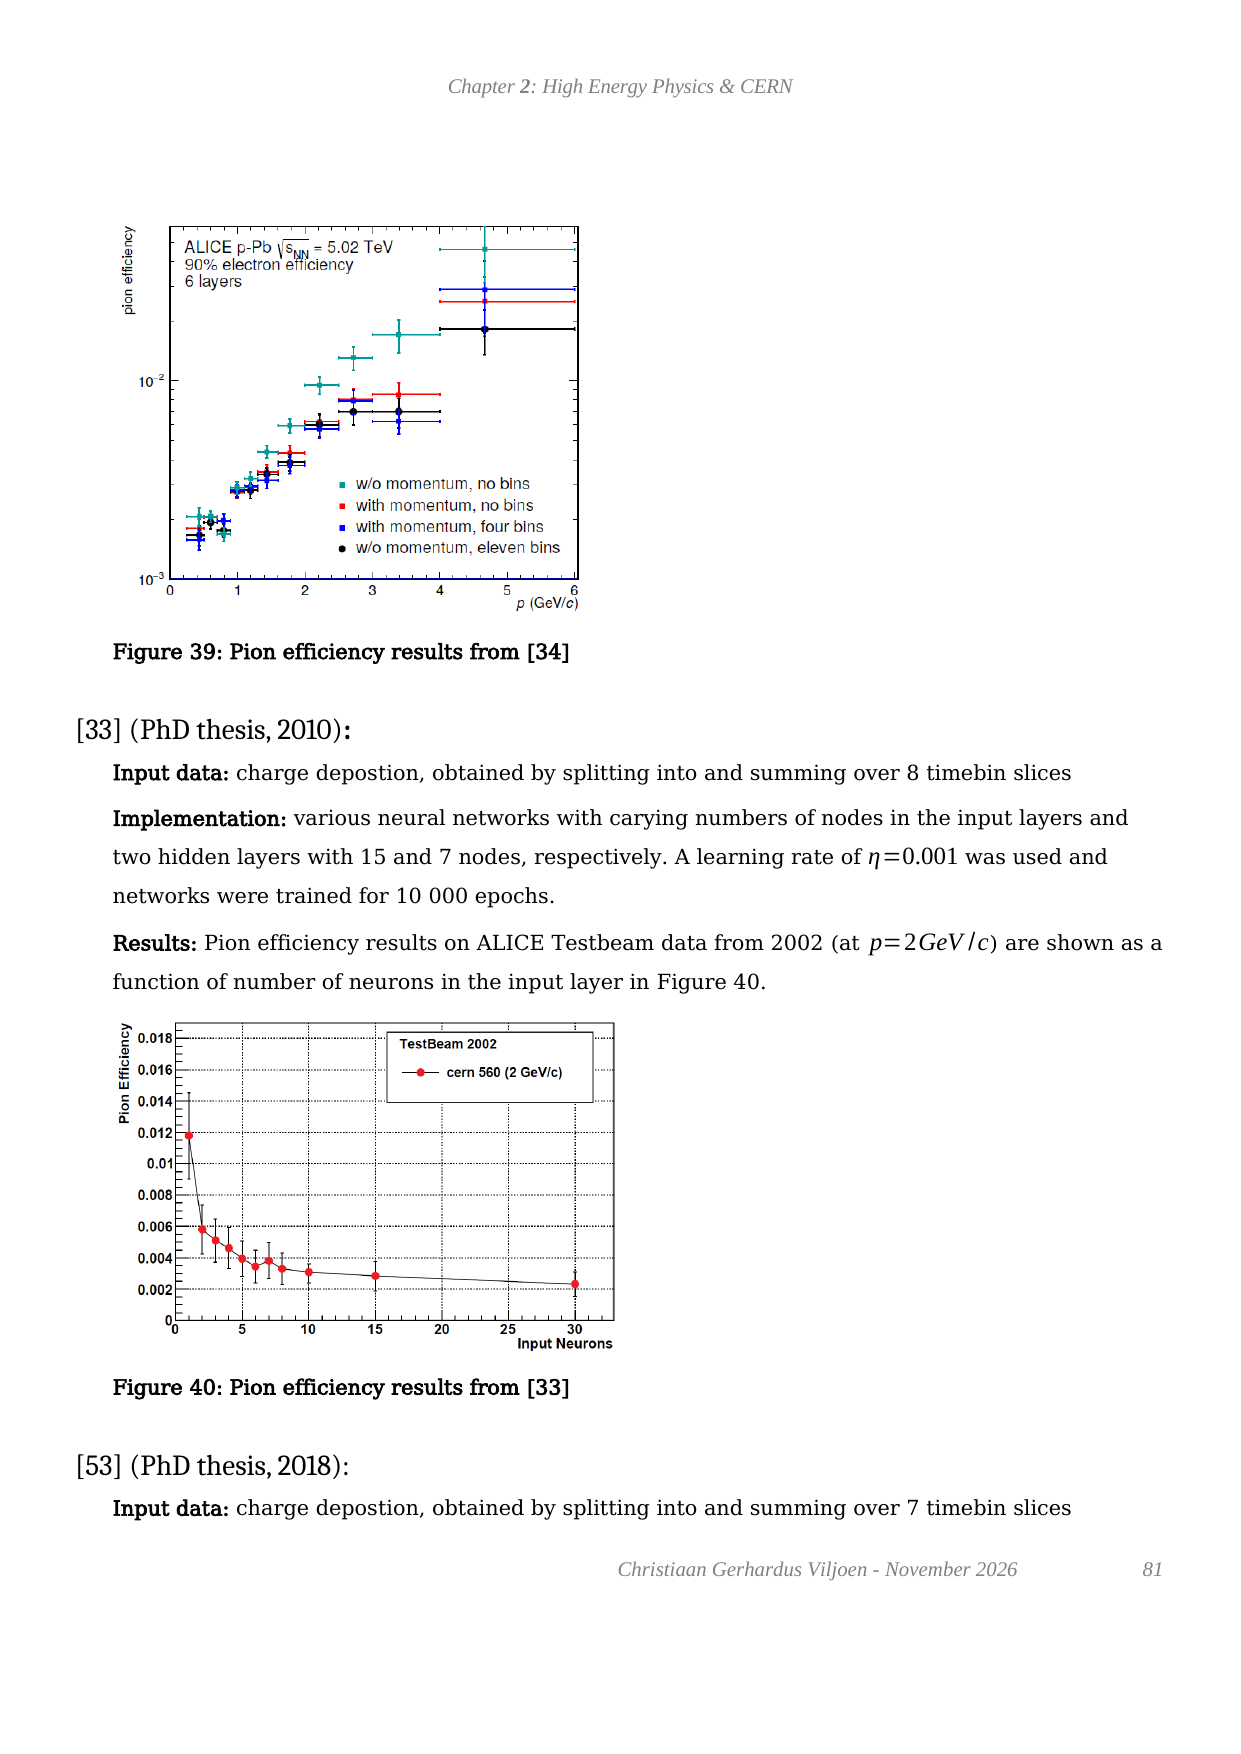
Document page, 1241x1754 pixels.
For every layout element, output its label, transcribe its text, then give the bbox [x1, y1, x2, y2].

text Figure 35: Pion efficiency results from [112, 638, 1165, 663]
subtitle (PhD thesis, 2018): [75, 1449, 1165, 1482]
subtitle (PhD thesis, 2010): [75, 713, 1165, 747]
text Implementation: various neural networks with carying numbers of nodes in the input layers and two hidden layers with 15 and 7 nodes, respectively. A learning rate of was used and networks were trained for 10 000 epochs. [112, 805, 1165, 908]
picture [112, 226, 585, 618]
text Input data: charge depostion, obtained by splitting into and summing over 7 timebin slices [112, 1495, 1165, 1520]
picture [112, 1014, 625, 1354]
text Figure 36: Pion efficiency results from [112, 1374, 1165, 1399]
text Input data: charge depostion, obtained by splitting into and summing over 8 timebin slices [112, 759, 1165, 784]
